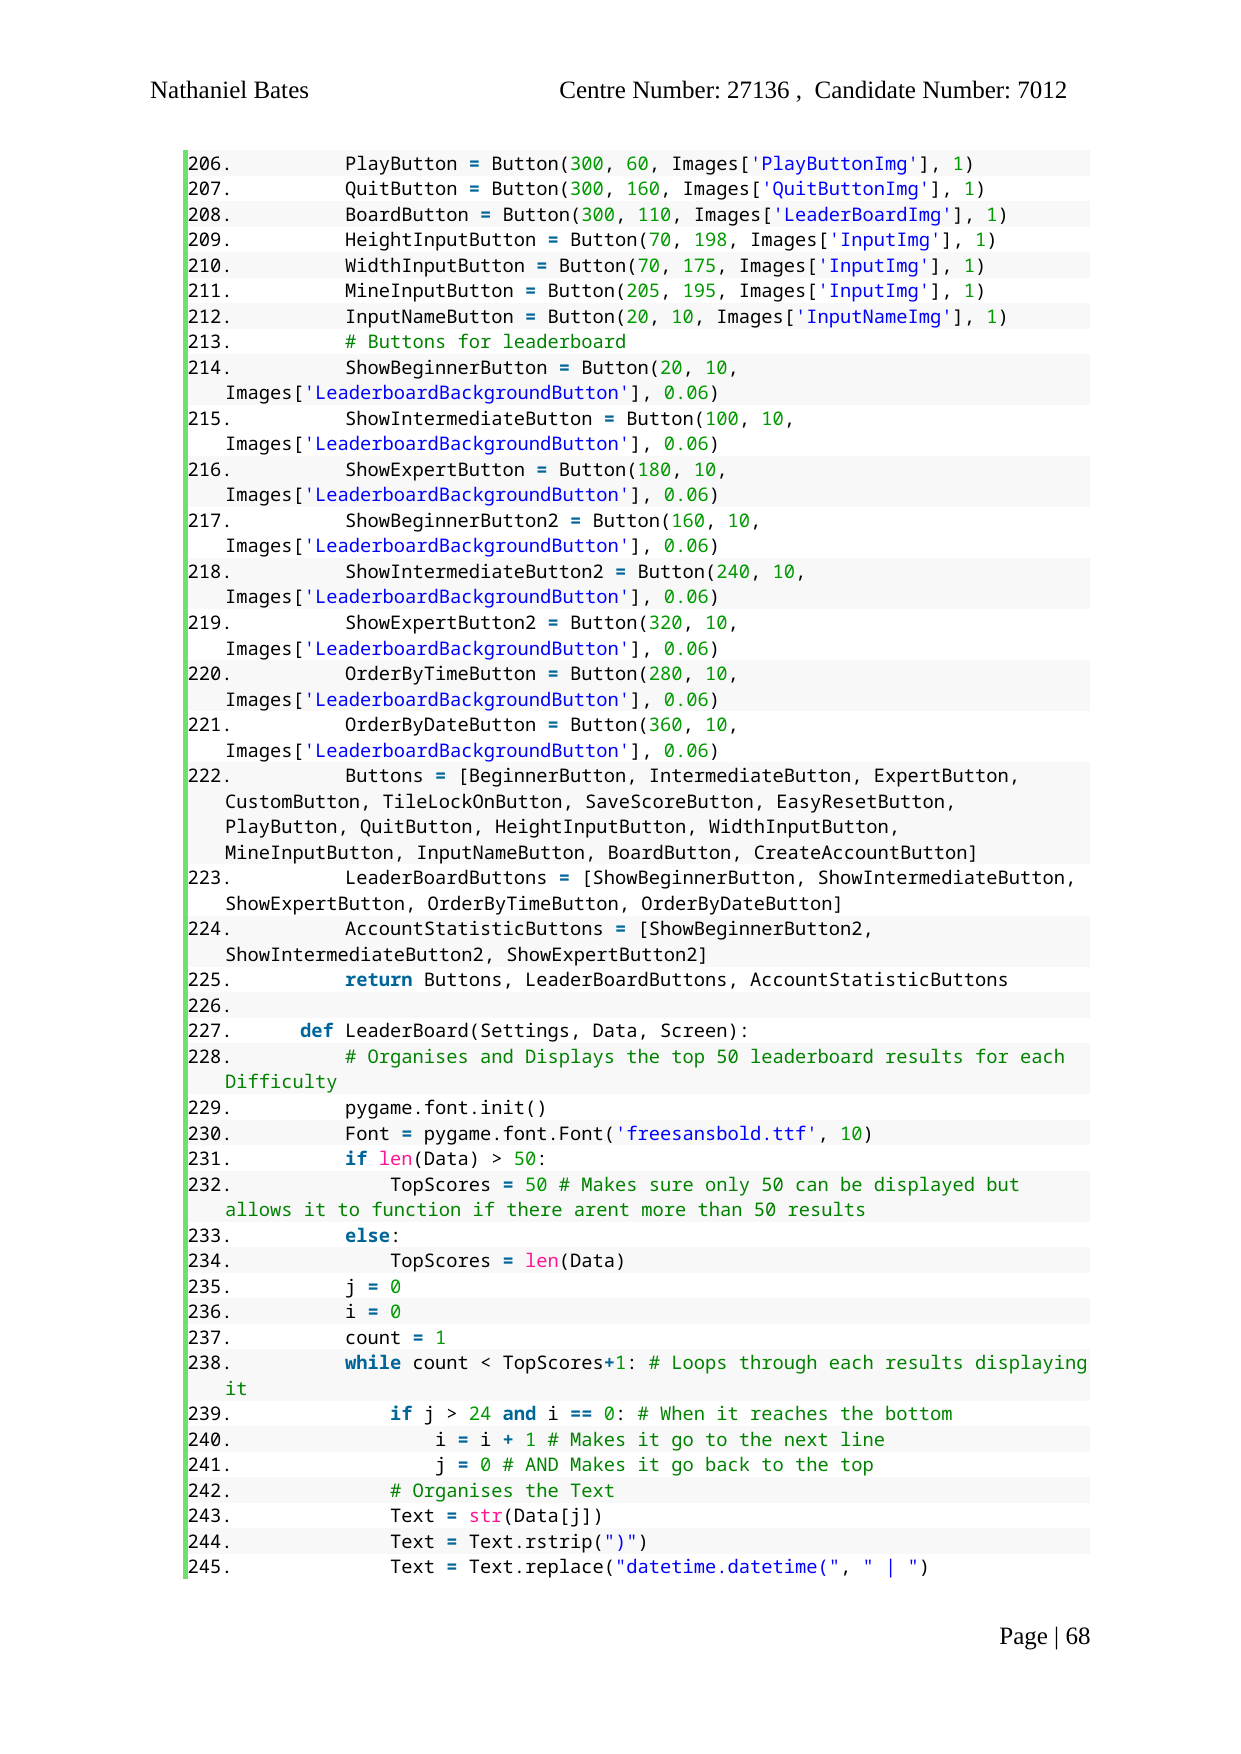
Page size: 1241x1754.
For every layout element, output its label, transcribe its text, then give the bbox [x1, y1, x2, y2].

list def LeaderBoard(Settings, Data, Screen): [188, 1018, 1090, 1043]
list j = 0 # AND Makes it go back to the top [188, 1452, 1090, 1477]
list Text = Text.replace("datetime.datetime(", " | ") [188, 1554, 1090, 1579]
list MineInputButton = Button(205, 195, Images['InputImg'], 1) [188, 278, 1090, 303]
list TopScores = 50 # Makes sure only 50 can be displayed but allows it to function if there arent more than 50 results [188, 1171, 1090, 1222]
list ShowIntermediateButton = Button(100, 10, Images['LeaderboardBackgroundButton'], 0.06) [188, 405, 1090, 456]
list ShowIntermediateButton2 = Button(240, 10, Images['LeaderboardBackgroundButton'], 0.06) [188, 558, 1090, 609]
list return Buttons, LeaderBoardButtons, AccountStatisticButtons [188, 967, 1090, 992]
list Text = Text.rstrip(")") [188, 1528, 1090, 1554]
list ShowExpertButton2 = Button(320, 10, Images['LeaderboardBackgroundButton'], 0.06) [188, 609, 1090, 660]
list TopScores = len(Data) [188, 1247, 1090, 1273]
list WidthInputButton = Button(70, 175, Images['InputImg'], 1) [188, 252, 1090, 278]
list i = 0 [188, 1298, 1090, 1324]
list ShowBeginnerButton = Button(20, 10, Images['LeaderboardBackgroundButton'], 0.06) [188, 354, 1090, 405]
list j = 0 [188, 1273, 1090, 1298]
list pygame.font.init() [188, 1094, 1090, 1120]
list if len(Data) > 50: [188, 1145, 1090, 1171]
list PlayButton = Button(300, 60, Images['PlayButtonImg'], 1) [188, 150, 1090, 176]
list HeightInputButton = Button(70, 198, Images['InputImg'], 1) [188, 227, 1090, 252]
list LeaderBoardButtons = [ShowBeginnerButton, ShowIntermediateButton, ShowExpertButton, OrderByTimeButton, OrderByDateButton] [188, 864, 1090, 916]
list Text = str(Data[j]) [188, 1503, 1090, 1528]
list # Organises the Text [188, 1477, 1090, 1503]
list ShowBeginnerButton2 = Button(160, 10, Images['LeaderboardBackgroundButton'], 0.06) [188, 507, 1090, 558]
list Buttons = [BeginnerButton, IntermediateButton, ExpertButton, CustomButton, TileLockOnButton, SaveScoreButton, EasyResetButton, PlayButton, QuitButton, HeightInputButton, WidthInputButton, MineInputButton, InputNameButton, BoardButton, CreateAccountButton] [188, 762, 1090, 864]
list else: [188, 1222, 1090, 1247]
list i = i + 1 # Makes it go to the next line [188, 1426, 1090, 1452]
list if j > 24 and i == 0: # When it reaches the bottom [188, 1401, 1090, 1426]
list count = 1 [188, 1324, 1090, 1349]
list ShowExpertButton = Button(180, 10, Images['LeaderboardBackgroundButton'], 0.06) [188, 456, 1090, 507]
list OrderByTimeButton = Button(280, 10, Images['LeaderboardBackgroundButton'], 0.06) [188, 660, 1090, 711]
list while count < TopScores+1: # Loops through each results displaying it [188, 1349, 1090, 1401]
list Font = pygame.font.Font('freesansbold.ttf', 10) [188, 1120, 1090, 1145]
list QuitButton = Button(300, 160, Images['QuitButtonImg'], 1) [188, 176, 1090, 201]
list # Buttons for leaderboard [188, 329, 1090, 354]
list BoardButton = Button(300, 110, Images['LeaderBoardImg'], 1) [188, 201, 1090, 227]
list # Organises and Displays the top 50 leaderboard results for each Difficulty [188, 1043, 1090, 1094]
list InputNameButton = Button(20, 10, Images['InputNameImg'], 1) [188, 303, 1090, 329]
list OrderByDateButton = Button(360, 10, Images['LeaderboardBackgroundButton'], 0.06) [188, 711, 1090, 762]
list AccountStatisticButtons = [ShowBeginnerButton2, ShowIntermediateButton2, ShowExpertButton2] [188, 916, 1090, 967]
